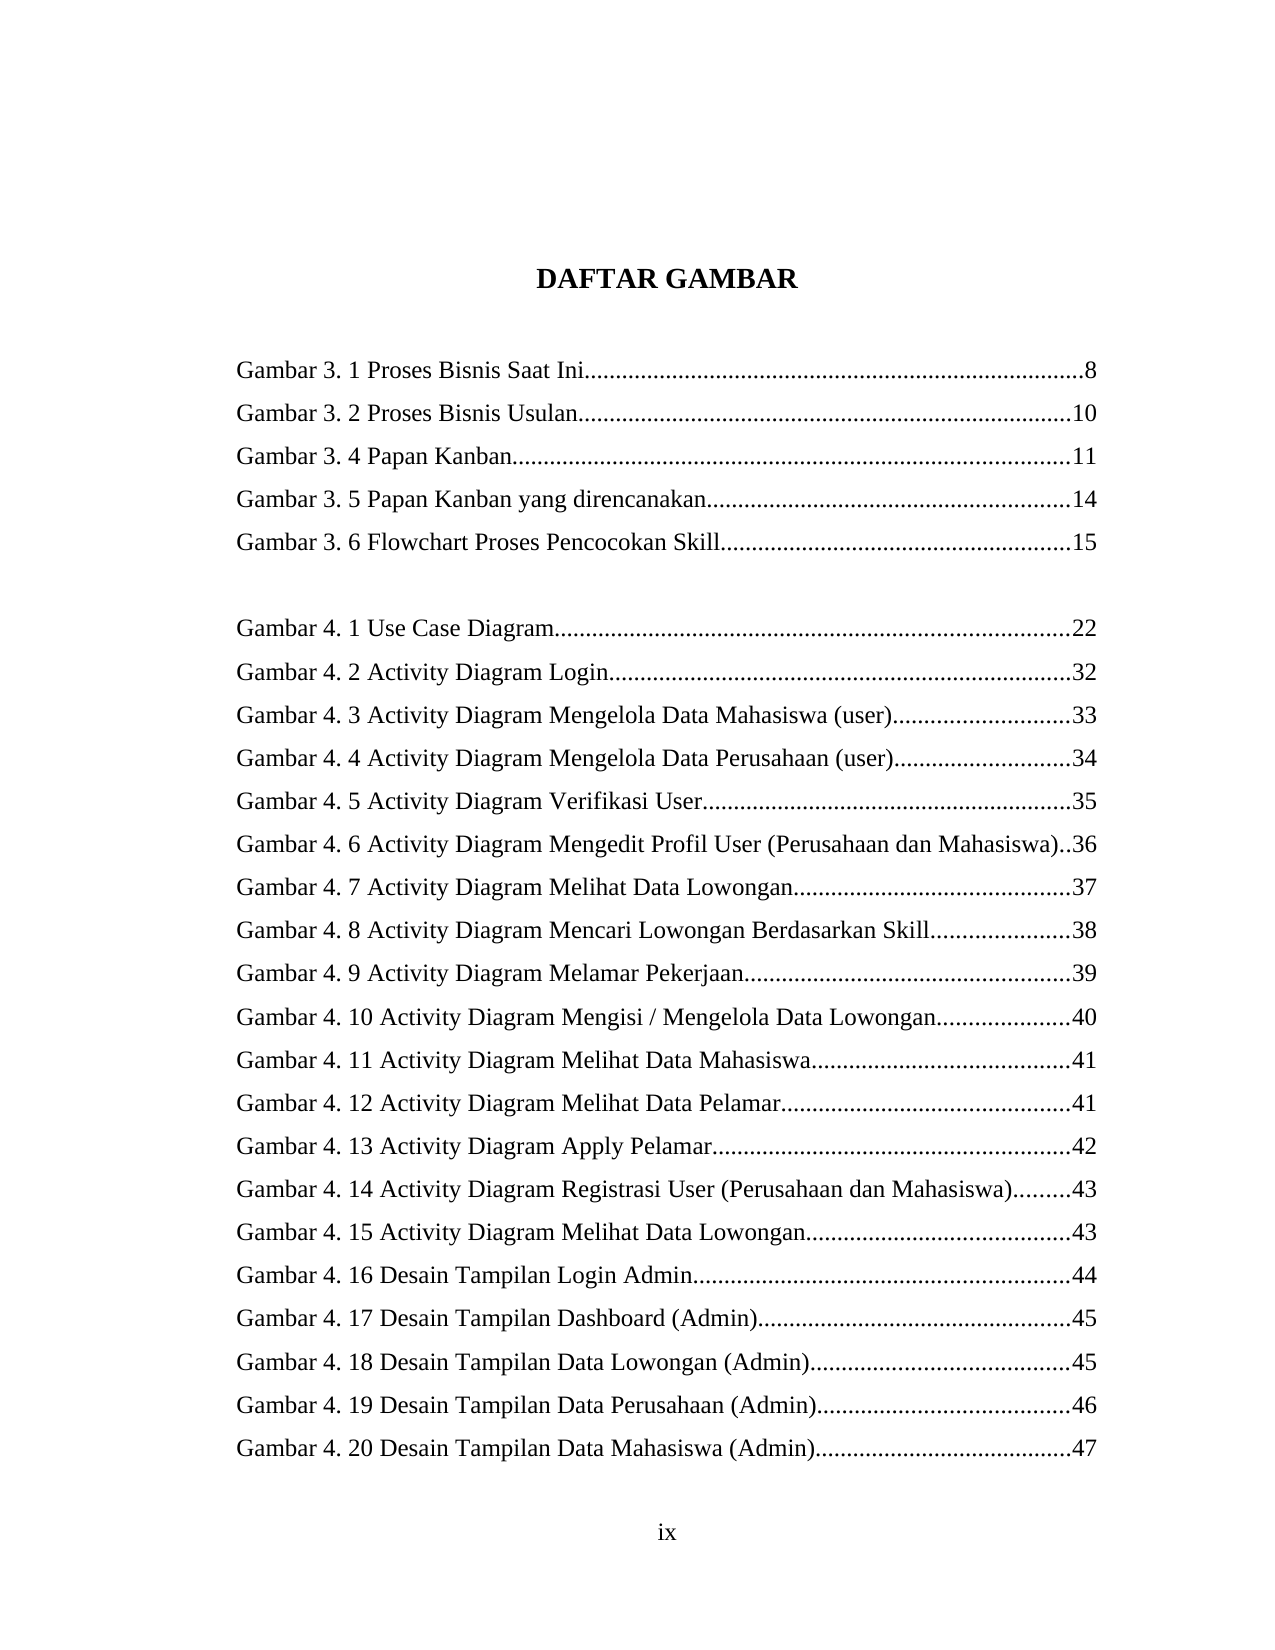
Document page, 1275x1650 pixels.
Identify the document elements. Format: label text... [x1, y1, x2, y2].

text Gambar 4. 1 Use Case Diagram 22 [236, 613, 1098, 642]
text Gambar 4. 7 Activity Diagram Melihat Data Lowongan 37 [236, 872, 1098, 901]
text Gambar 4. 14 Activity Diagram Registrasi User (Perusahaan dan Mahasiswa) 43 [236, 1174, 1098, 1203]
text Gambar 4. 10 Activity Diagram Mengisi / Mengelola Data Lowongan 40 [236, 1002, 1098, 1030]
text Gambar 3. 4 Papan Kanban 11 [236, 441, 1098, 470]
text Gambar 4. 16 Desain Tampilan Login Admin 44 [236, 1260, 1098, 1289]
subtitle DAFTAR GAMBAR [236, 261, 1098, 295]
text Gambar 4. 6 Activity Diagram Mengedit Profil User (Perusahaan dan Mahasiswa) 36 [236, 829, 1098, 858]
text Gambar 4. 19 Desain Tampilan Data Perusahaan (Admin) 46 [236, 1390, 1098, 1418]
text Gambar 4. 2 Activity Diagram Login 32 [236, 657, 1098, 685]
text Gambar 4. 5 Activity Diagram Verifikasi User 35 [236, 786, 1098, 815]
text Gambar 4. 11 Activity Diagram Melihat Data Mahasiswa 41 [236, 1045, 1098, 1073]
text Gambar 4. 15 Activity Diagram Melihat Data Lowongan 43 [236, 1217, 1098, 1246]
text Gambar 4. 17 Desain Tampilan Dashboard (Admin) 45 [236, 1303, 1098, 1332]
text Gambar 3. 5 Papan Kanban yang direncanakan 14 [236, 484, 1098, 513]
text Gambar 3. 6 Flowchart Proses Pencocokan Skill 15 [236, 527, 1098, 556]
text Gambar 3. 1 Proses Bisnis Saat Ini 8 [236, 355, 1098, 383]
text Gambar 4. 13 Activity Diagram Apply Pelamar 42 [236, 1131, 1098, 1160]
text Gambar 4. 12 Activity Diagram Melihat Data Pelamar 41 [236, 1088, 1098, 1117]
text Gambar 4. 3 Activity Diagram Mengelola Data Mahasiswa (user) 33 [236, 700, 1098, 728]
text Gambar 4. 4 Activity Diagram Mengelola Data Perusahaan (user) 34 [236, 743, 1098, 772]
text Gambar 4. 18 Desain Tampilan Data Lowongan (Admin) 45 [236, 1347, 1098, 1375]
text Gambar 4. 20 Desain Tampilan Data Mahasiswa (Admin) 47 [236, 1433, 1098, 1462]
text Gambar 3. 2 Proses Bisnis Usulan 10 [236, 398, 1098, 427]
text Gambar 4. 9 Activity Diagram Melamar Pekerjaan 39 [236, 958, 1098, 987]
text Gambar 4. 8 Activity Diagram Mencari Lowongan Berdasarkan Skill 38 [236, 915, 1098, 944]
